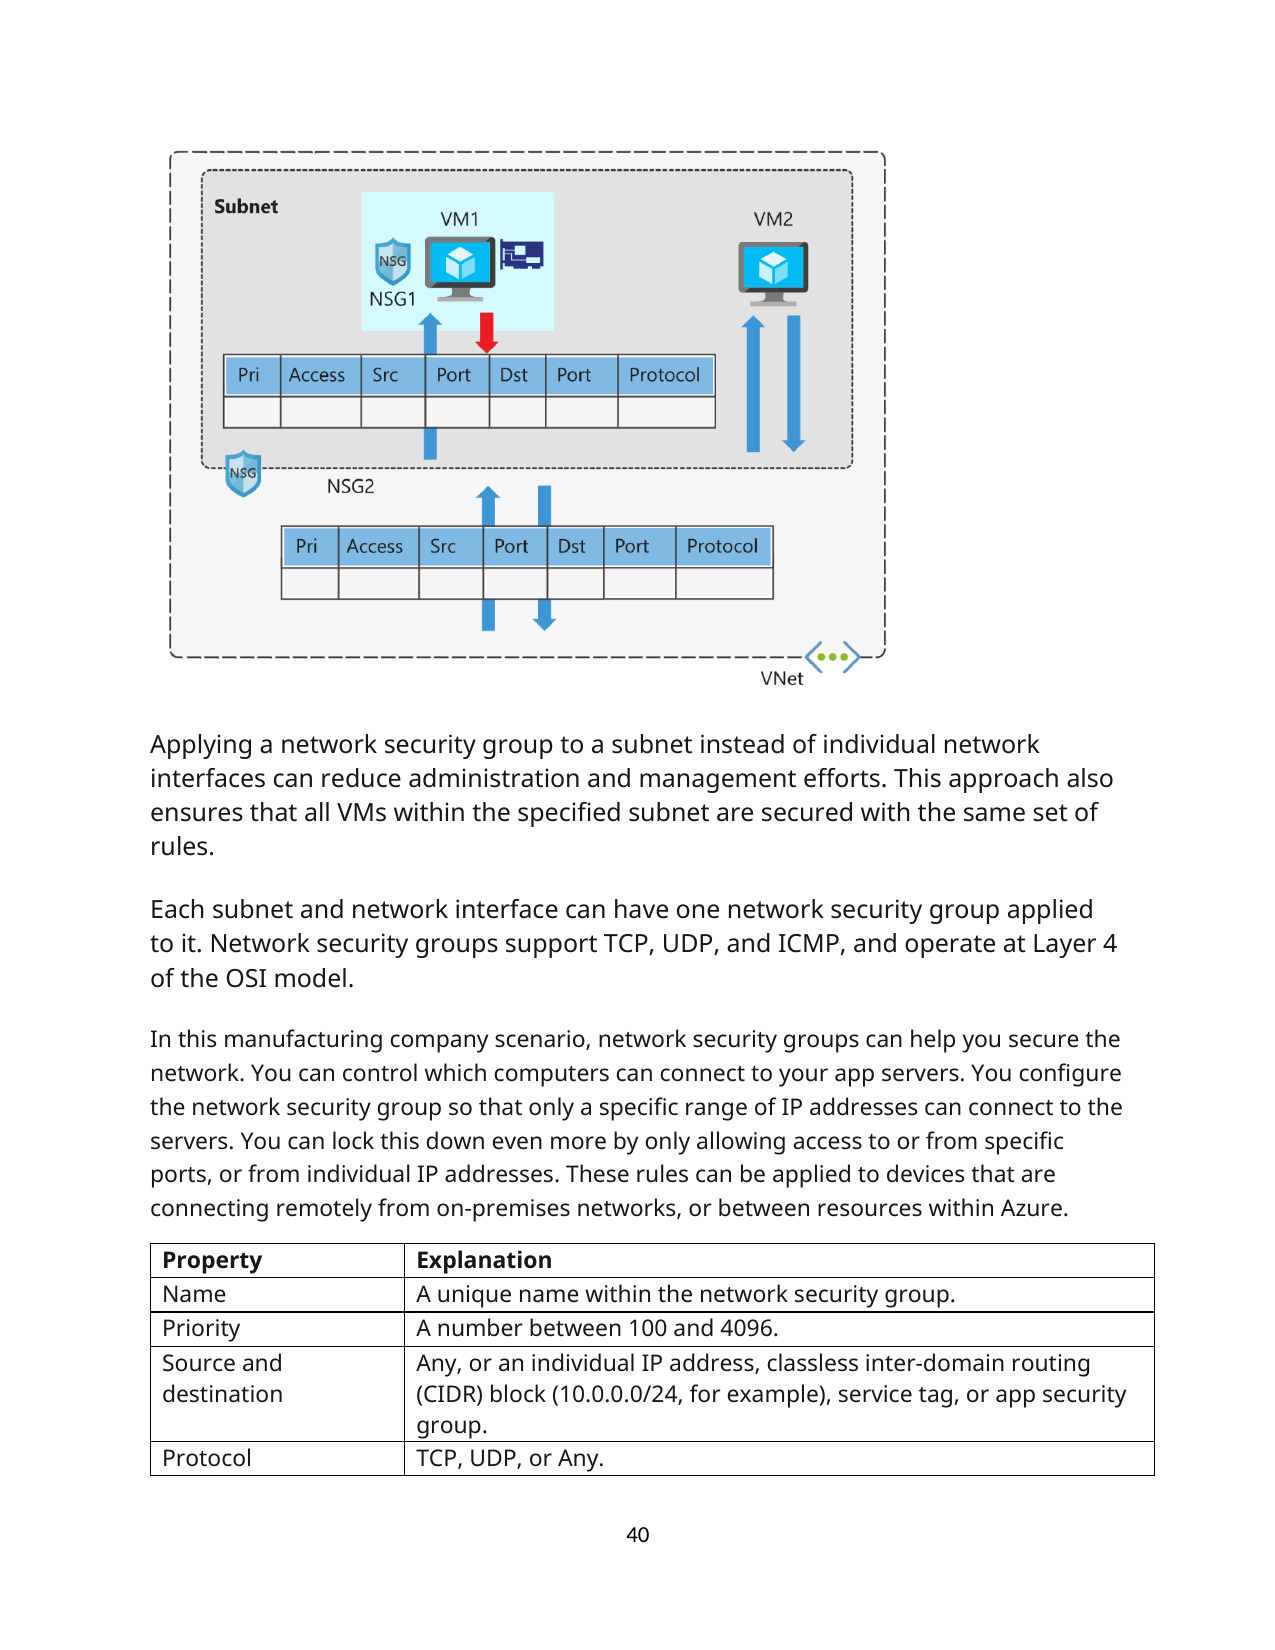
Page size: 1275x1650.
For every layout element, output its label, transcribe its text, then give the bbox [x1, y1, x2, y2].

text Each subnet and network interface can have one network security group applied to it. Network security groups support TCP, UDP, and ICMP, and operate at Layer 4 of the OSI model. [150, 892, 1125, 994]
table_header Explanation [405, 1244, 1154, 1277]
text Applying a network security group to a subnet instead of individual network interfaces can reduce administration and management efforts. This approach also ensures that all VMs within the specified subnet are secured with the same set of rules. [150, 727, 1125, 863]
table_cell Any, or an individual IP address, classless inter-domain routing (CIDR) block (10.0.0.0/24, for example), service tag, or app security group. [405, 1347, 1154, 1441]
table_cell A unique name within the network security group. [405, 1278, 1154, 1311]
table_cell Priority [151, 1313, 404, 1346]
text In this manufacturing company scenario, network security groups can help you secure the network. You can control which computers can connect to your app servers. You configure the network security group so that only a specific range of IP addresses can connect to the servers. You can lock this down even more by only allowing access to or from specific ports, or from individual IP addresses. These rules can be applied to devices that are connecting remotely from on-premises networks, or between resources within Azure. [150, 1023, 1125, 1223]
table_cell Protocol [151, 1442, 404, 1475]
table_cell Name [151, 1278, 404, 1311]
table_cell TCP, UDP, or Any. [405, 1442, 1154, 1475]
table_cell A number between 100 and 4096. [405, 1313, 1154, 1346]
picture [150, 150, 900, 696]
table_cell Source and destination [151, 1347, 404, 1441]
table_header Property [151, 1244, 404, 1277]
